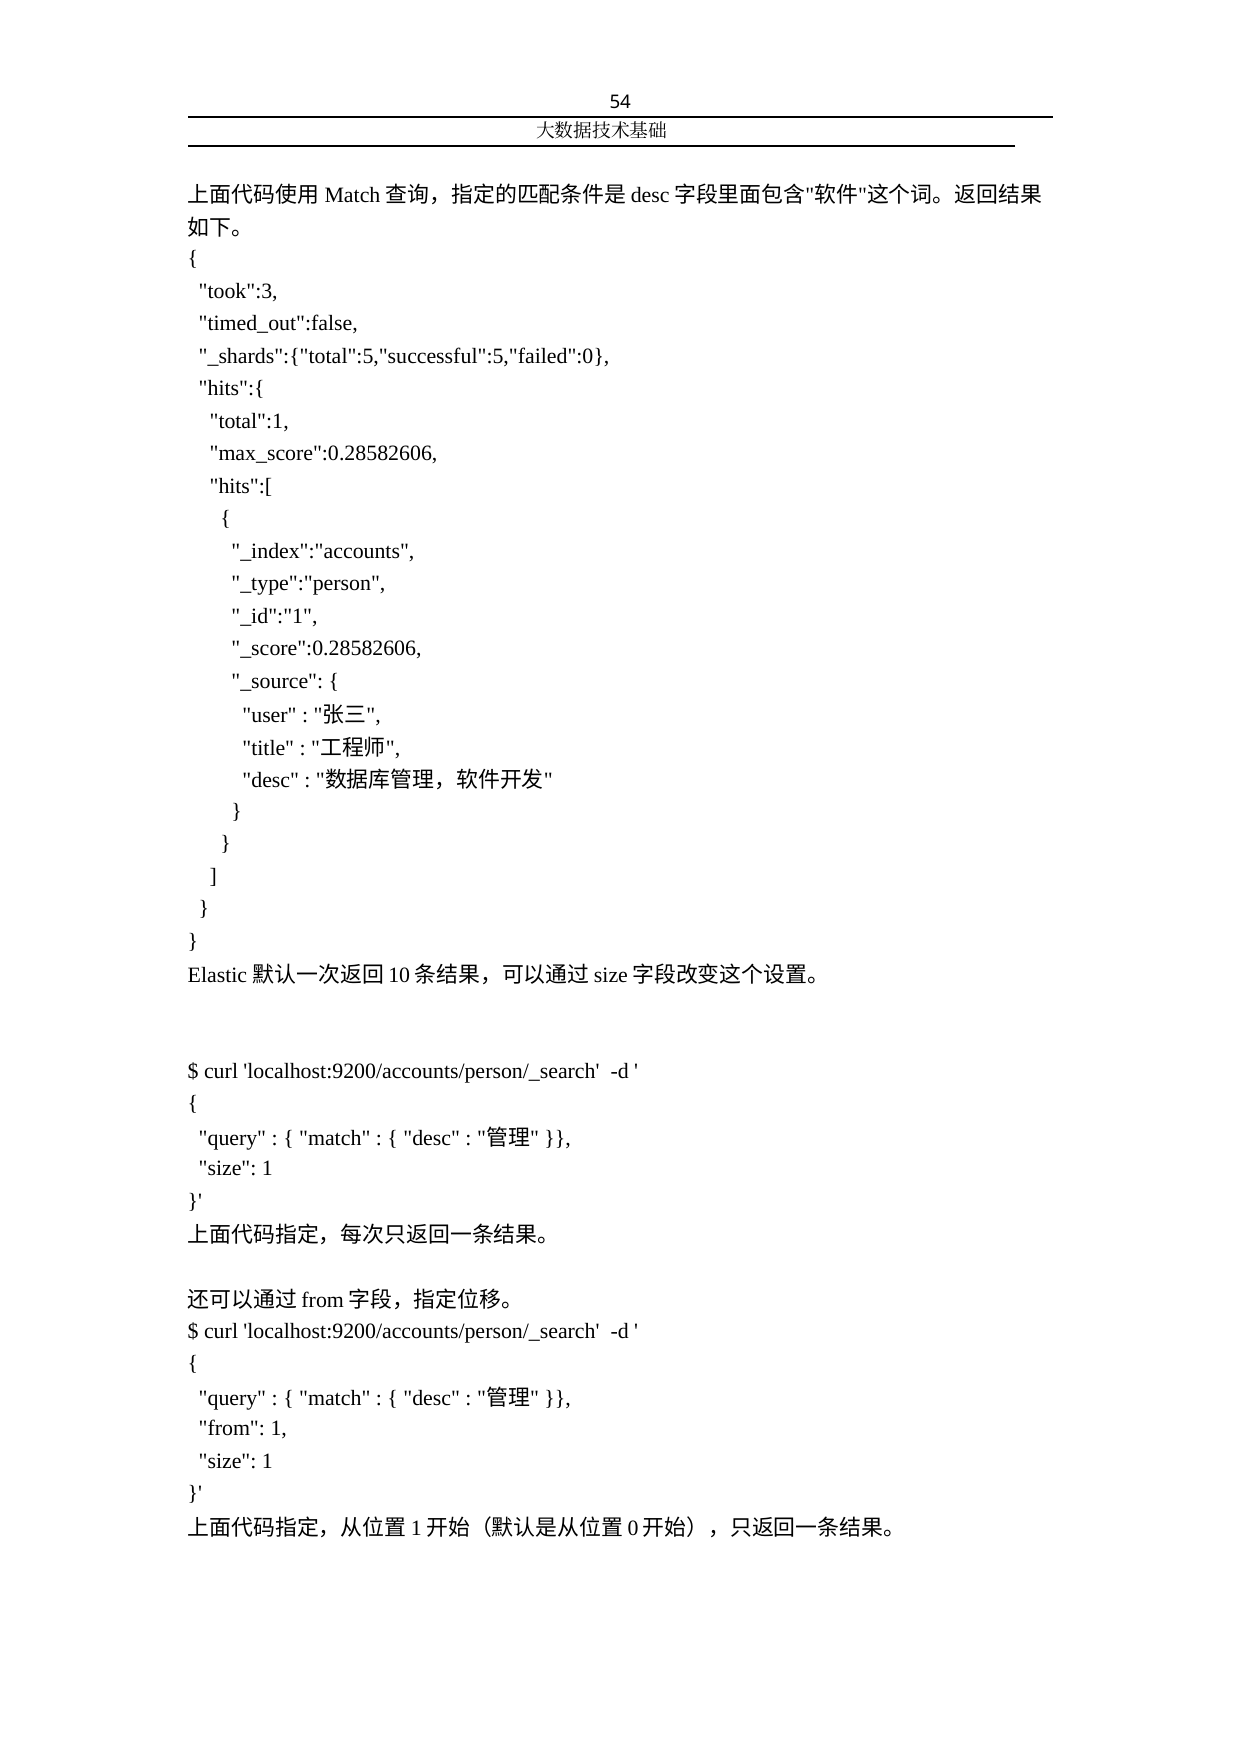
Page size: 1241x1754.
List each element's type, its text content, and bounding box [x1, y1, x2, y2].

text 上面代码指定，每次只返回一条结果。 [187, 1217, 1053, 1249]
text { [187, 1347, 1053, 1379]
text Elastic 默认一次返回10条结果，可以通过size字段改变这个设置。 [187, 957, 1053, 989]
text } [187, 892, 1053, 924]
text "_type":"person", [187, 567, 1053, 599]
text } [187, 794, 1053, 827]
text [187, 1314, 1053, 1347]
text "_index":"accounts", [187, 534, 1053, 567]
text "title" : "工程师", [187, 729, 1053, 762]
text } [187, 827, 1053, 859]
text "_shards":{"total":5,"successful":5,"failed":0}, [187, 339, 1053, 372]
text "from": 1, [187, 1412, 1053, 1444]
text "hits":{ [187, 372, 1053, 404]
text }' [187, 1477, 1053, 1509]
text "size": 1 [187, 1152, 1053, 1184]
text "_id":"1", [187, 599, 1053, 632]
text "timed_out":false, [187, 307, 1053, 339]
text "max_score":0.28582606, [187, 437, 1053, 469]
text "desc" : "数据库管理，软件开发" [187, 762, 1053, 794]
text { [187, 1087, 1053, 1119]
text "query" : { "match" : { "desc" : "管理" }}, [187, 1379, 1053, 1412]
text "size": 1 [187, 1444, 1053, 1477]
text "hits":[ [187, 469, 1053, 502]
text "_source": { [187, 664, 1053, 697]
text 还可以通过from字段，指定位移。 [187, 1282, 1053, 1314]
text }' [187, 1184, 1053, 1217]
text 上面代码指定，从位置1开始（默认是从位置0开始），只返回一条结果。 [187, 1509, 1053, 1542]
text $ curl 'localhost:9200/accounts/person/_search' -d ' [187, 1054, 1053, 1087]
text "query" : { "match" : { "desc" : "管理" }}, [187, 1119, 1053, 1152]
text "user" : "张三", [187, 697, 1053, 729]
text { [187, 242, 1053, 274]
text { [187, 502, 1053, 534]
text ] [187, 859, 1053, 892]
text "took":3, [187, 274, 1053, 307]
text } [187, 924, 1053, 957]
text 上面代码使用 Match 查询，指定的匹配条件是desc字段里面包含"软件"这个词。返回结果如下。 [187, 177, 1053, 242]
text "_score":0.28582606, [187, 632, 1053, 664]
text "total":1, [187, 404, 1053, 437]
